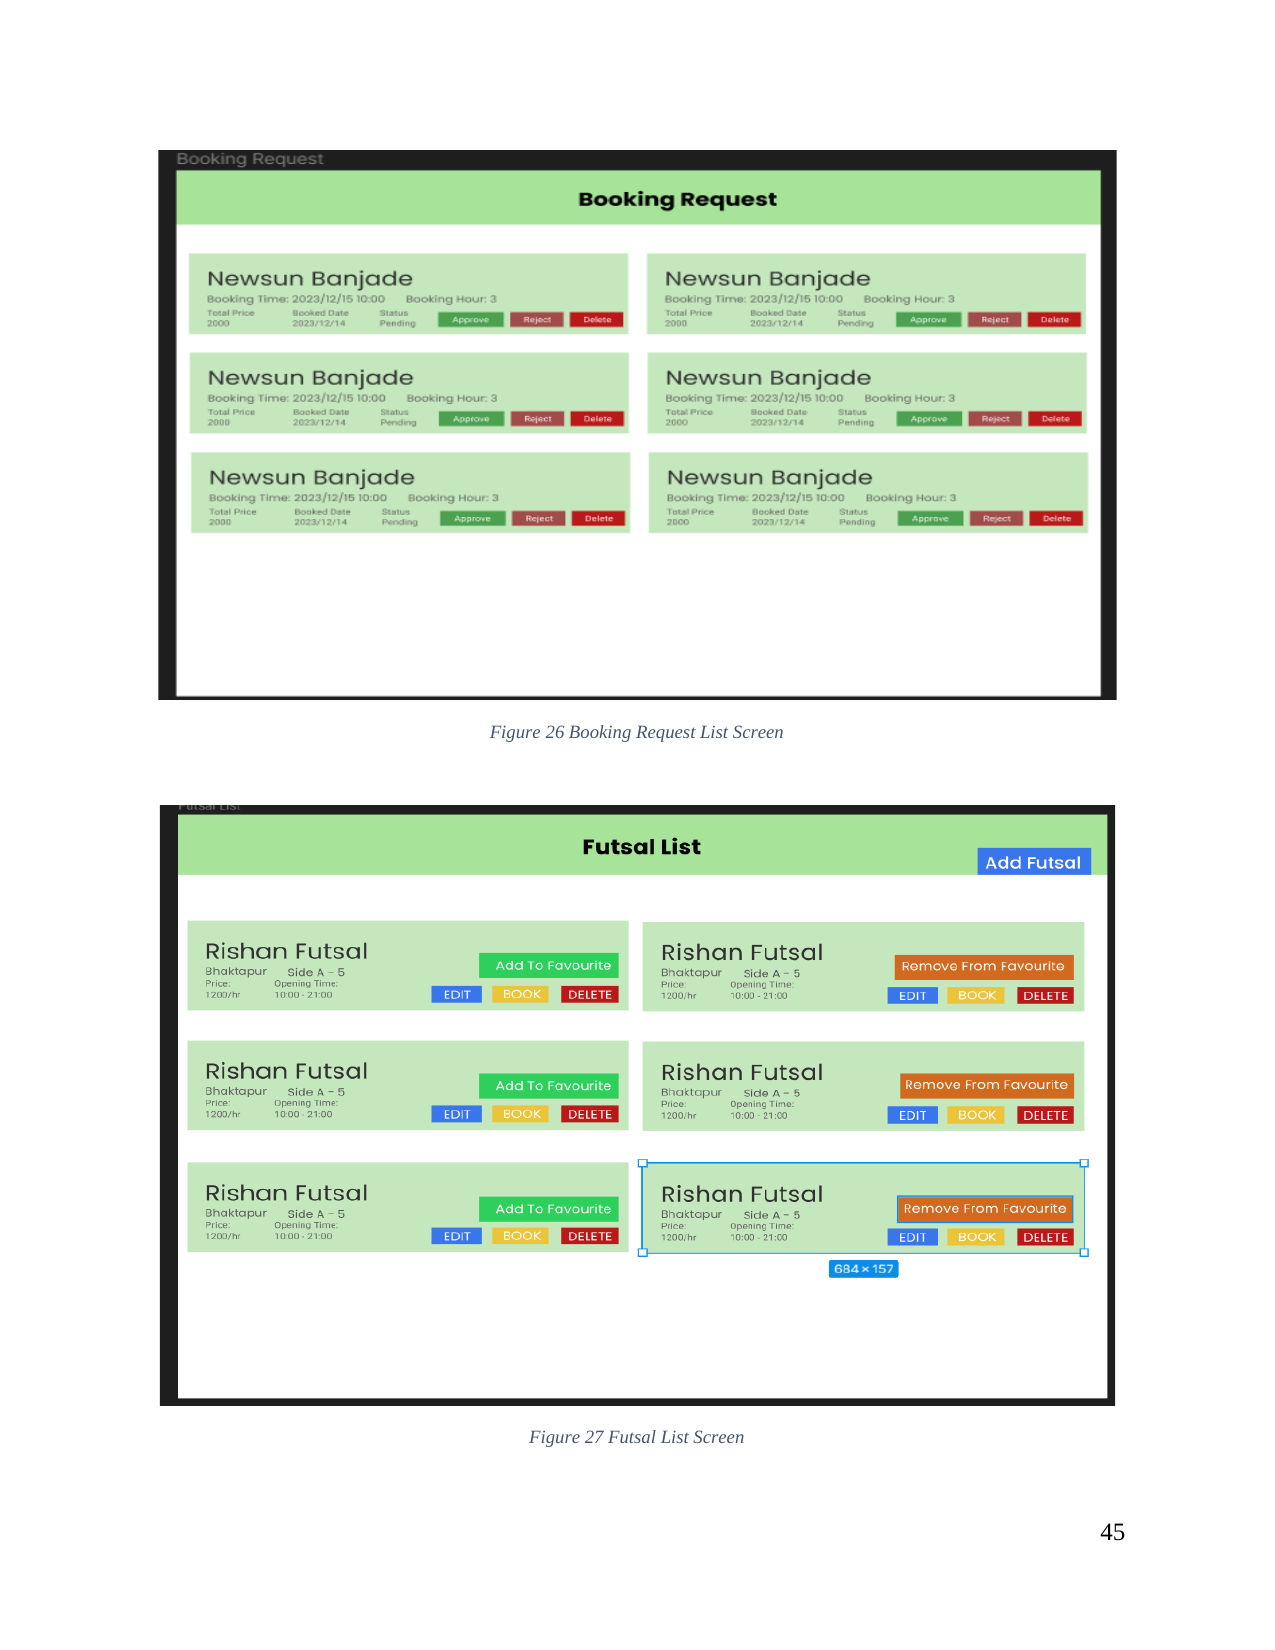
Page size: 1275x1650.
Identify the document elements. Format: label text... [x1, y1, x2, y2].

text Figure 26 Booking Request List Screen [150, 721, 1125, 742]
text Figure 27 Futsal List Screen [150, 1426, 1125, 1448]
picture [159, 805, 1116, 1406]
picture [158, 150, 1117, 700]
